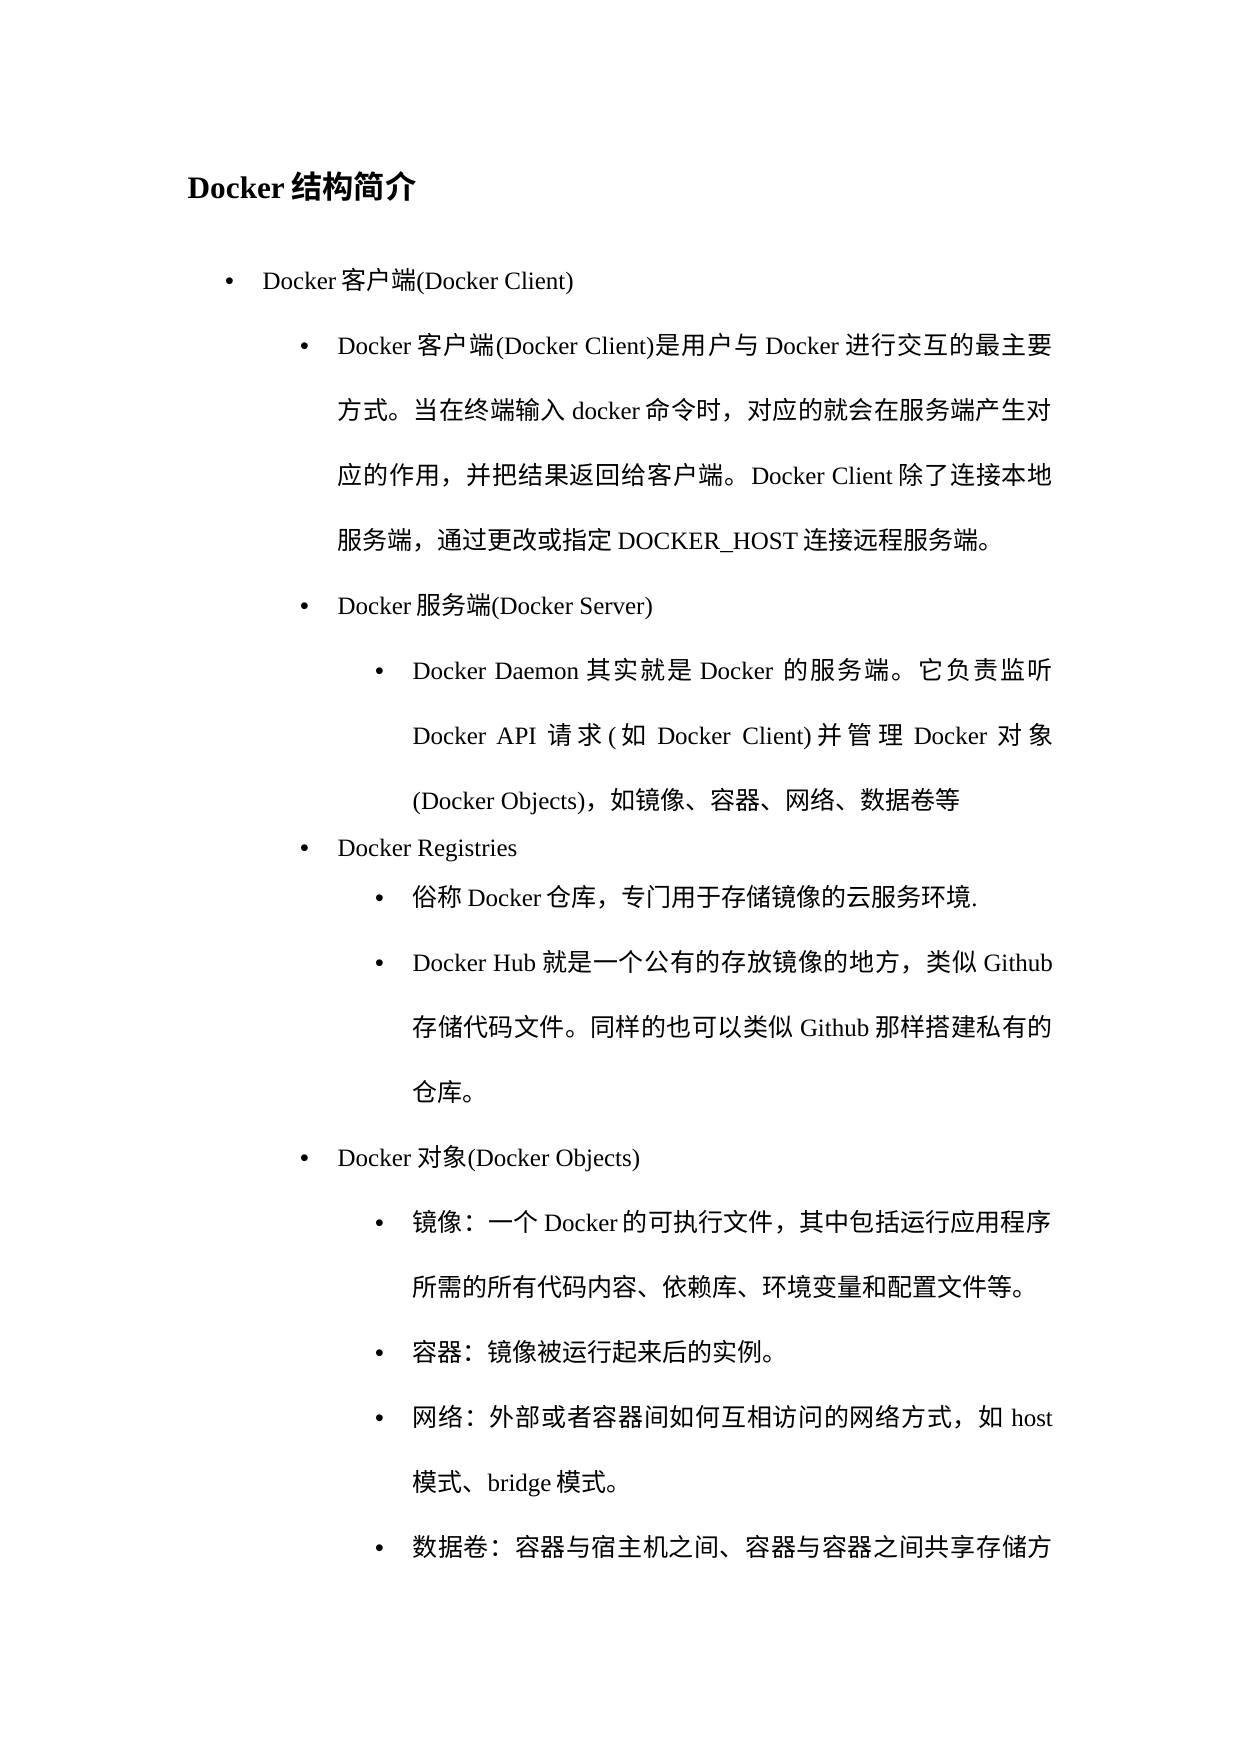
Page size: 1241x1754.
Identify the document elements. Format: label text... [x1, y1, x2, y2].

list Docker客户端(Docker Client) [225, 246, 1053, 311]
list Docker客户端(Docker Client)是用户与Docker进行交互的最主要方式。当在终端输入docker命令时，对应的就会在服务端产生对应的作用，并把结果返回给客户端。Docker Client除了连接本地服务端，通过更改或指定DOCKER_HOST连接远程服务端。 [300, 311, 1053, 571]
list Docker Hub就是一个公有的存放镜像的地方，类似Github存储代码文件。同样的也可以类似Github那样搭建私有的仓库。 [375, 928, 1053, 1123]
list Docker服务端(Docker Server) [300, 571, 1053, 636]
list Docker 对象(Docker Objects) [300, 1123, 1053, 1188]
list Docker Daemon其实就是Docker 的服务端。它负责监听Docker API请求(如Docker Client)并管理Docker对象(Docker Objects)，如镜像、容器、网络、数据卷等 [375, 636, 1053, 831]
list 网络：外部或者容器间如何互相访问的网络方式，如host模式、bridge模式。 [375, 1383, 1053, 1513]
list Docker Registries [300, 831, 1053, 863]
list 俗称Docker仓库，专门用于存储镜像的云服务环境. [375, 863, 1053, 928]
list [375, 1513, 1053, 1578]
subtitle Docker结构简介 [187, 162, 1053, 207]
list 容器：镜像被运行起来后的实例。 [375, 1318, 1053, 1383]
list 镜像：一个Docker的可执行文件，其中包括运行应用程序所需的所有代码内容、依赖库、环境变量和配置文件等。 [375, 1188, 1053, 1318]
